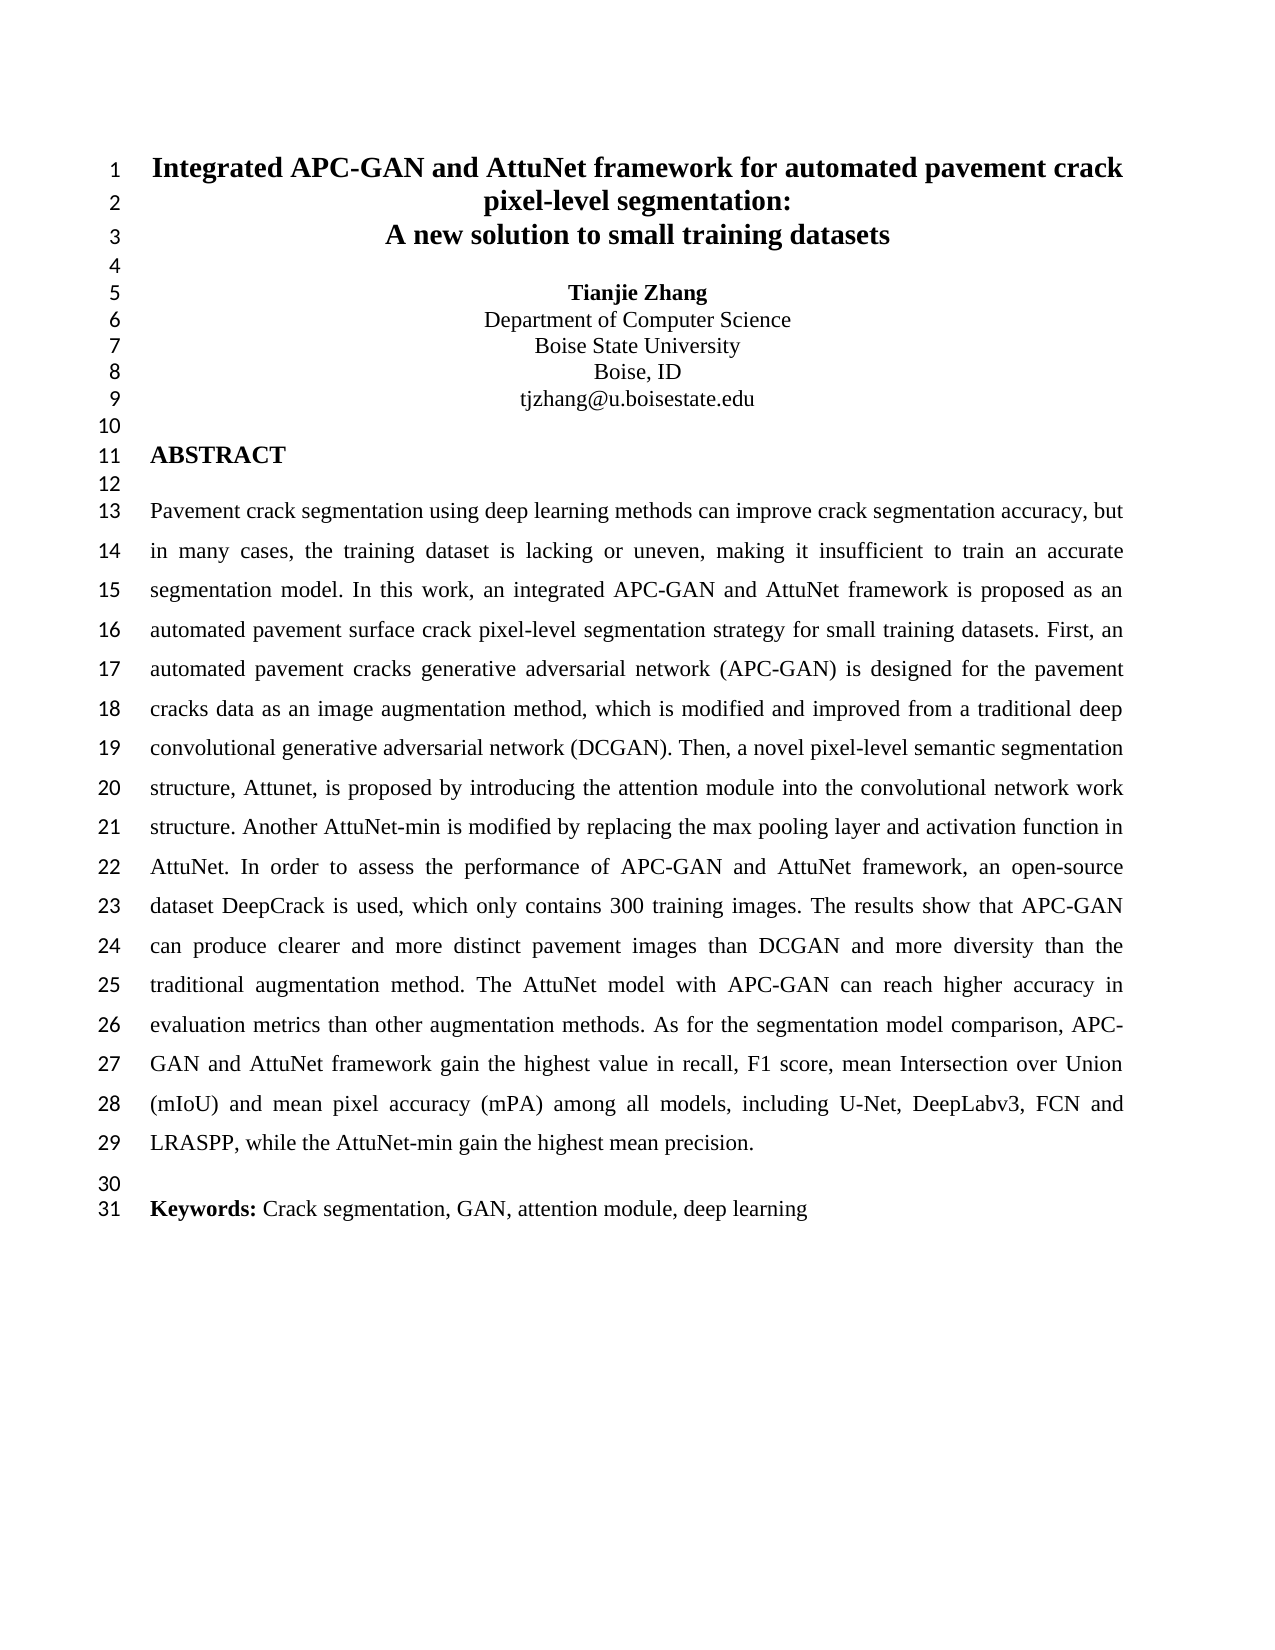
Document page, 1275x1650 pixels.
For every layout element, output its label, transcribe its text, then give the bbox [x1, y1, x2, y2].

text Integrated APC-GAN and AttuNet framework for automated pavement crack pixel-level segmentation: [150, 150, 1125, 217]
text A new solution to small training datasets [150, 217, 1125, 251]
text Keywords: Crack segmentation, GAN, attention module, deep learning [150, 1195, 1125, 1221]
text ABSTRACT [150, 440, 1125, 469]
text Tianjie Zhang [150, 279, 1125, 306]
text tjzhang@u.boisestate.edu [150, 385, 1125, 411]
text Department of Computer Science [150, 306, 1125, 332]
text Boise, ID [150, 358, 1125, 385]
text Pavement crack segmentation using deep learning methods can improve crack segmentation accuracy, but in many cases, the training dataset is lacking or uneven, making it insufficient to train an accurate segmentation model. In this work, an integrated APC-GAN and AttuNet framework is proposed as an automated pavement surface crack pixel-level segmentation strategy for small training datasets. First, an automated pavement cracks generative adversarial network (APC-GAN) is designed for the pavement cracks data as an image augmentation method, which is modified and improved from a traditional deep convolutional generative adversarial network (DCGAN). Then, a novel pixel-level semantic segmentation structure, Attunet, is proposed by introducing the attention module into the convolutional network work structure. Another AttuNet-min is modified by replacing the max pooling layer and activation function in AttuNet. In order to assess the performance of APC-GAN and AttuNet framework, an open-source dataset DeepCrack is used, which only contains 300 training images. The results show that APC-GAN can produce clearer and more distinct pavement images than DCGAN and more diversity than the traditional augmentation method. The AttuNet model with APC-GAN can reach higher accuracy in evaluation metrics than other augmentation methods. As for the segmentation model comparison, APC-GAN and AttuNet framework gain the highest value in recall, F1 score, mean Intersection over Union (mIoU) and mean pixel accuracy (mPA) among all models, including U-Net, DeepLabv3, FCN and LRASPP, while the AttuNet-min gain the highest mean precision. [150, 497, 1125, 1155]
text Boise State University [150, 332, 1125, 358]
